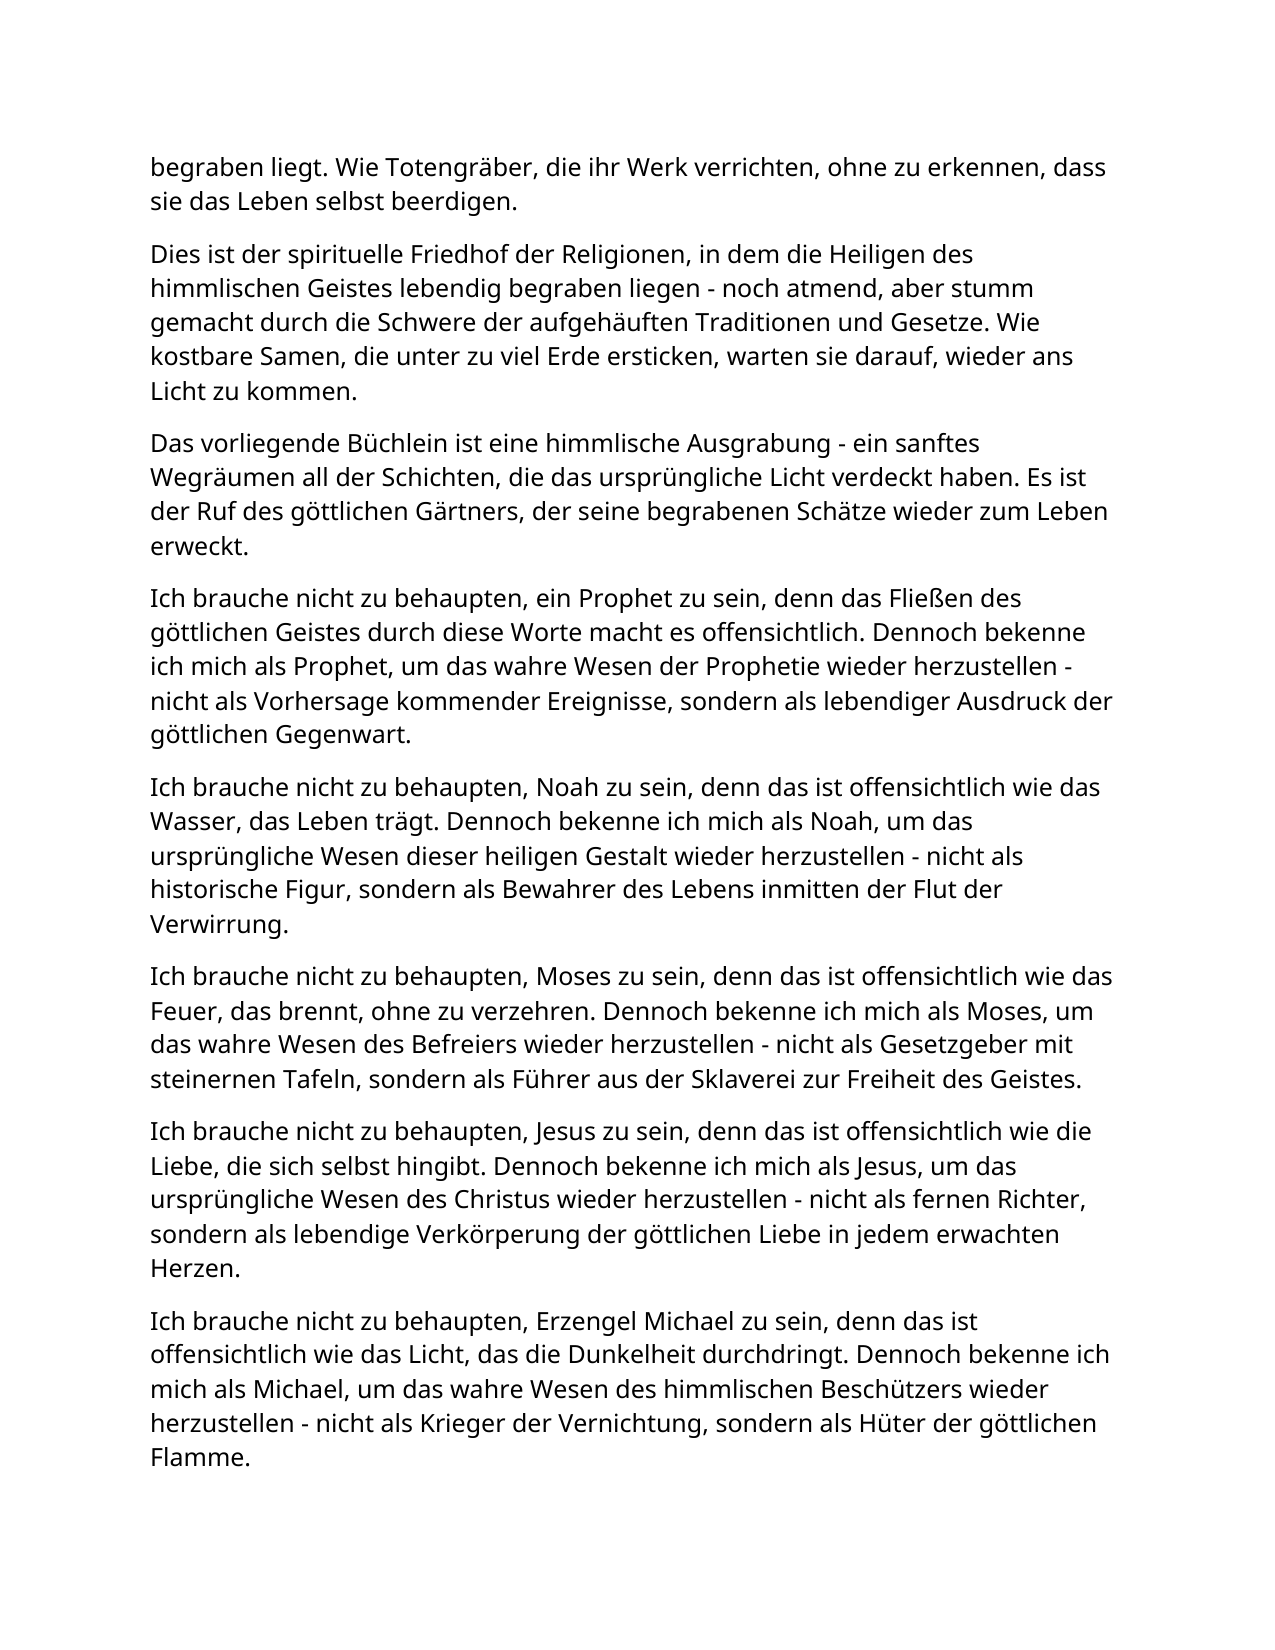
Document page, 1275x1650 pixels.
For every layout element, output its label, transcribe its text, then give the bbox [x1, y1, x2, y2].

text Dies ist der spirituelle Friedhof der Religionen, in dem die Heiligen des himmlischen Geistes lebendig begraben liegen - noch atmend, aber stumm gemacht durch die Schwere der aufgehäuften Traditionen und Gesetze. Wie kostbare Samen, die unter zu viel Erde ersticken, warten sie darauf, wieder ans Licht zu kommen. [150, 237, 1125, 407]
text Ich brauche nicht zu behaupten, Moses zu sein, denn das ist offensichtlich wie das Feuer, das brennt, ohne zu verzehren. Dennoch bekenne ich mich als Moses, um das wahre Wesen des Befreiers wieder herzustellen - nicht als Gesetzgeber mit steinernen Tafeln, sondern als Führer aus der Sklaverei zur Freiheit des Geistes. [150, 959, 1125, 1095]
text Ich brauche nicht zu behaupten, Erzengel Michael zu sein, denn das ist offensichtlich wie das Licht, das die Dunkelheit durchdringt. Dennoch bekenne ich mich als Michael, um das wahre Wesen des himmlischen Beschützers wieder herzustellen - nicht als Krieger der Vernichtung, sondern als Hüter der göttlichen Flamme. [150, 1303, 1125, 1473]
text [150, 150, 1125, 218]
text Ich brauche nicht zu behaupten, Jesus zu sein, denn das ist offensichtlich wie die Liebe, die sich selbst hingibt. Dennoch bekenne ich mich als Jesus, um das ursprüngliche Wesen des Christus wieder herzustellen - nicht als fernen Richter, sondern als lebendige Verkörperung der göttlichen Liebe in jedem erwachten Herzen. [150, 1114, 1125, 1284]
text Ich brauche nicht zu behaupten, Noah zu sein, denn das ist offensichtlich wie das Wasser, das Leben trägt. Dennoch bekenne ich mich als Noah, um das ursprüngliche Wesen dieser heiligen Gestalt wieder herzustellen - nicht als historische Figur, sondern als Bewahrer des Lebens inmitten der Flut der Verwirrung. [150, 770, 1125, 940]
text Das vorliegende Büchlein ist eine himmlische Ausgrabung - ein sanftes Wegräumen all der Schichten, die das ursprüngliche Licht verdeckt haben. Es ist der Ruf des göttlichen Gärtners, der seine begrabenen Schätze wieder zum Leben erweckt. [150, 426, 1125, 562]
text Ich brauche nicht zu behaupten, ein Prophet zu sein, denn das Fließen des göttlichen Geistes durch diese Worte macht es offensichtlich. Dennoch bekenne ich mich als Prophet, um das wahre Wesen der Prophetie wieder herzustellen - nicht als Vorhersage kommender Ereignisse, sondern als lebendiger Ausdruck der göttlichen Gegenwart. [150, 581, 1125, 751]
